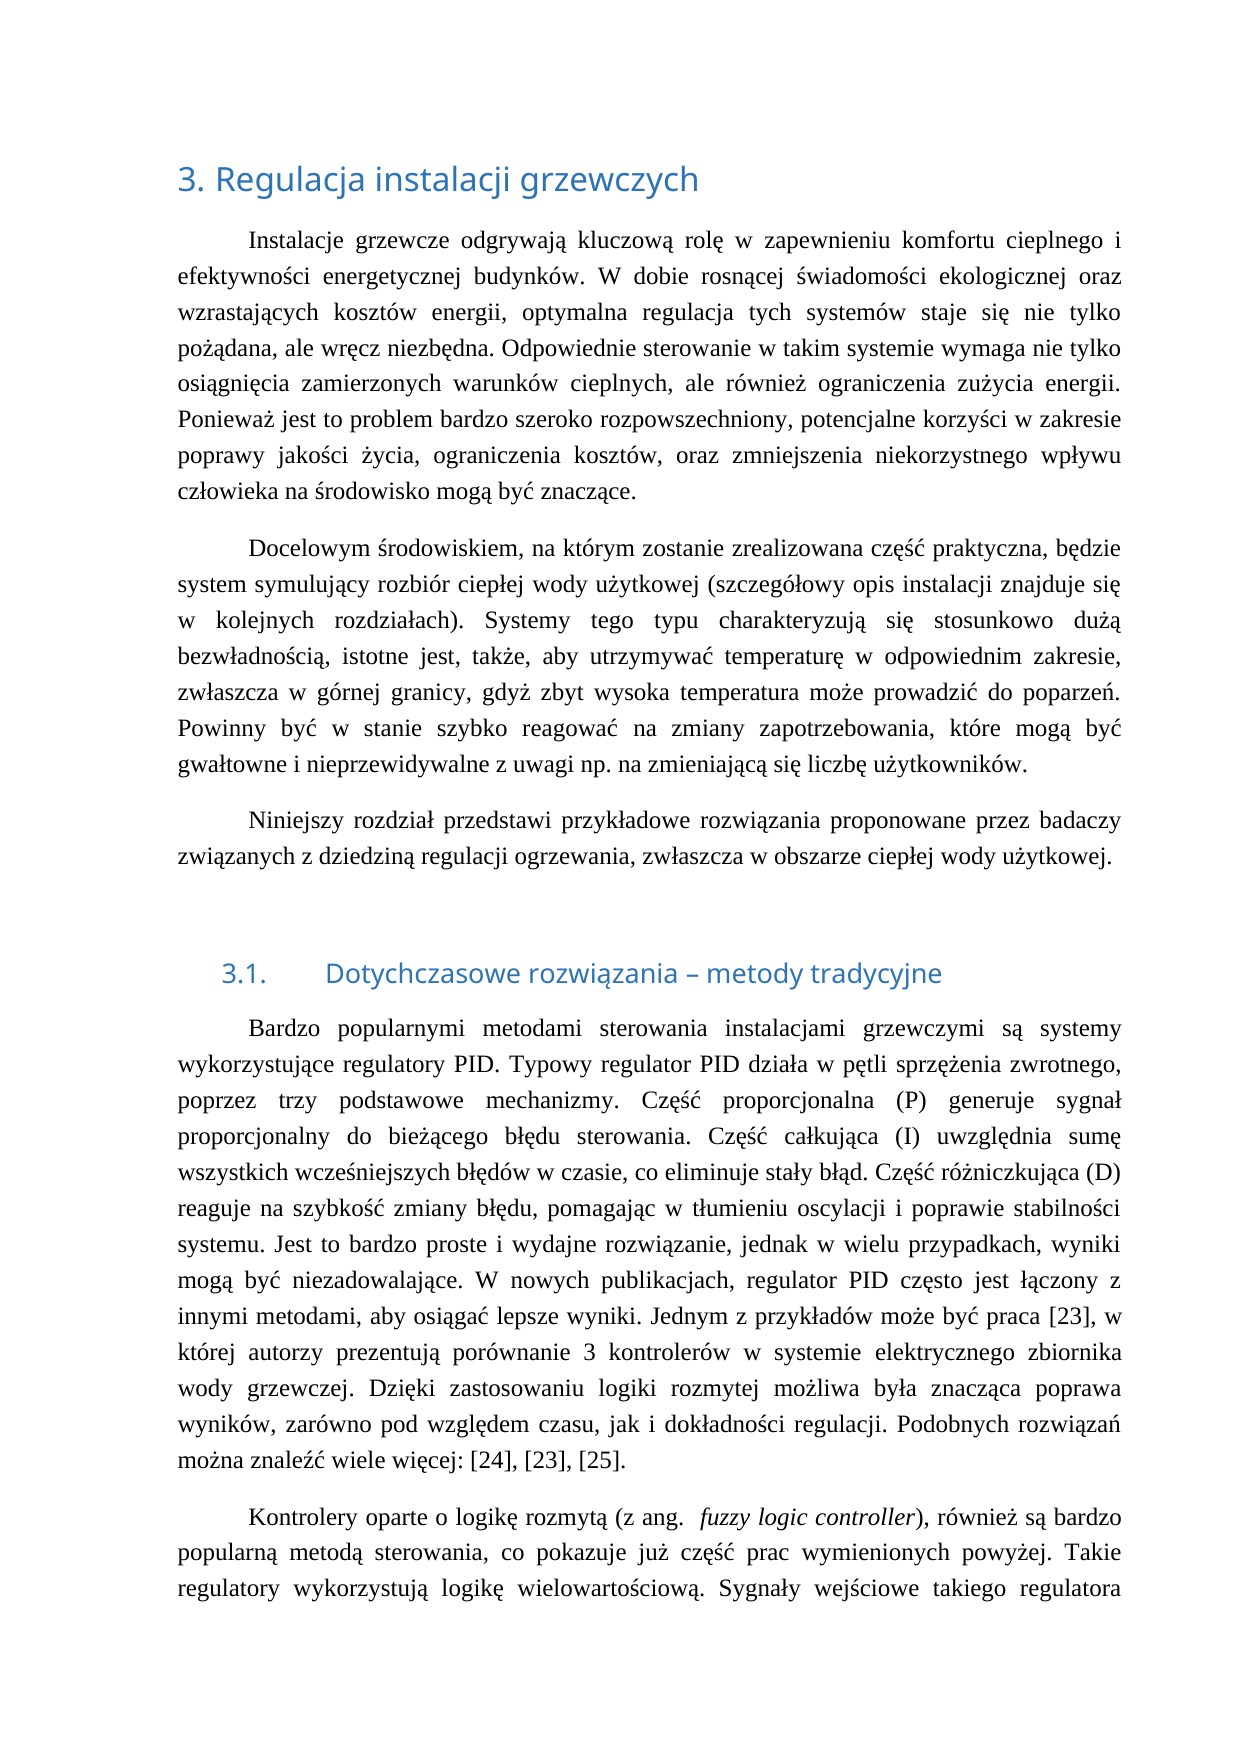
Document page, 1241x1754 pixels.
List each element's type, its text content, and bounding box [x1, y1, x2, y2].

text Niniejszy rozdział przedstawi przykładowe rozwiązania proponowane przez badaczy związanych z dziedziną regulacji ogrzewania, zwłaszcza w obszarze ciepłej wody użytkowej. [177, 806, 1122, 870]
text Instalacje grzewcze odgrywają kluczową rolę w zapewnieniu komfortu cieplnego i efektywności energetycznej budynków. W dobie rosnącej świadomości ekologicznej oraz wzrastających kosztów energii, optymalna regulacja tych systemów staje się nie tylko pożądana, ale wręcz niezbędna. Odpowiednie sterowanie w takim systemie wymaga nie tylko osiągnięcia zamierzonych warunków cieplnych, ale również ograniczenia zużycia energii. Ponieważ jest to problem bardzo szeroko rozpowszechniony, potencjalne korzyści w zakresie poprawy jakości życia, ograniczenia kosztów, oraz zmniejszenia niekorzystnego wpływu człowieka na środowisko mogą być znaczące. [177, 225, 1122, 505]
subtitle Regulacja instalacji grzewczych [177, 156, 1122, 201]
text Bardzo popularnymi metodami sterowania instalacjami grzewczymi są systemy wykorzystujące regulatory PID. Typowy regulator PID działa w pętli sprzężenia zwrotnego, poprzez trzy podstawowe mechanizmy. Część proporcjonalna (P) generuje sygnał proporcjonalny do bieżącego błędu sterowania. Część całkująca (I) uwzględnia sumę wszystkich wcześniejszych błędów w czasie, co eliminuje stały błąd. Część różniczkująca (D) reaguje na szybkość zmiany błędu, pomagając w tłumieniu oscylacji i poprawie stabilności systemu. Jest to bardzo proste i wydajne rozwiązanie, jednak w wielu przypadkach, wyniki mogą być niezadowalające. W nowych publikacjach, regulator PID często jest łączony z innymi metodami, aby osiągać lepsze wyniki. Jednym z przykładów może być praca [23], w której autorzy prezentują porównanie 3 kontrolerów w systemie elektrycznego zbiornika wody grzewczej. Dzięki zastosowaniu logiki rozmytej możliwa była znacząca poprawa wyników, zarówno pod względem czasu, jak i dokładności regulacji. Podobnych rozwiązań można znaleźć wiele więcej: [24], [23], [25]. [177, 1013, 1122, 1473]
subtitle Dotychczasowe rozwiązania – metody tradycyjne [221, 955, 1122, 992]
text Docelowym środowiskiem, na którym zostanie zrealizowana część praktyczna, będzie system symulujący rozbiór ciepłej wody użytkowej (szczegółowy opis instalacji znajduje się w kolejnych rozdziałach). Systemy tego typu charakteryzują się stosunkowo dużą bezwładnością, istotne jest, także, aby utrzymywać temperaturę w odpowiednim zakresie, zwłaszcza w górnej granicy, gdyż zbyt wysoka temperatura może prowadzić do poparzeń. Powinny być w stanie szybko reagować na zmiany zapotrzebowania, które mogą być gwałtowne i nieprzewidywalne z uwagi np. na zmieniającą się liczbę użytkowników. [177, 533, 1122, 777]
